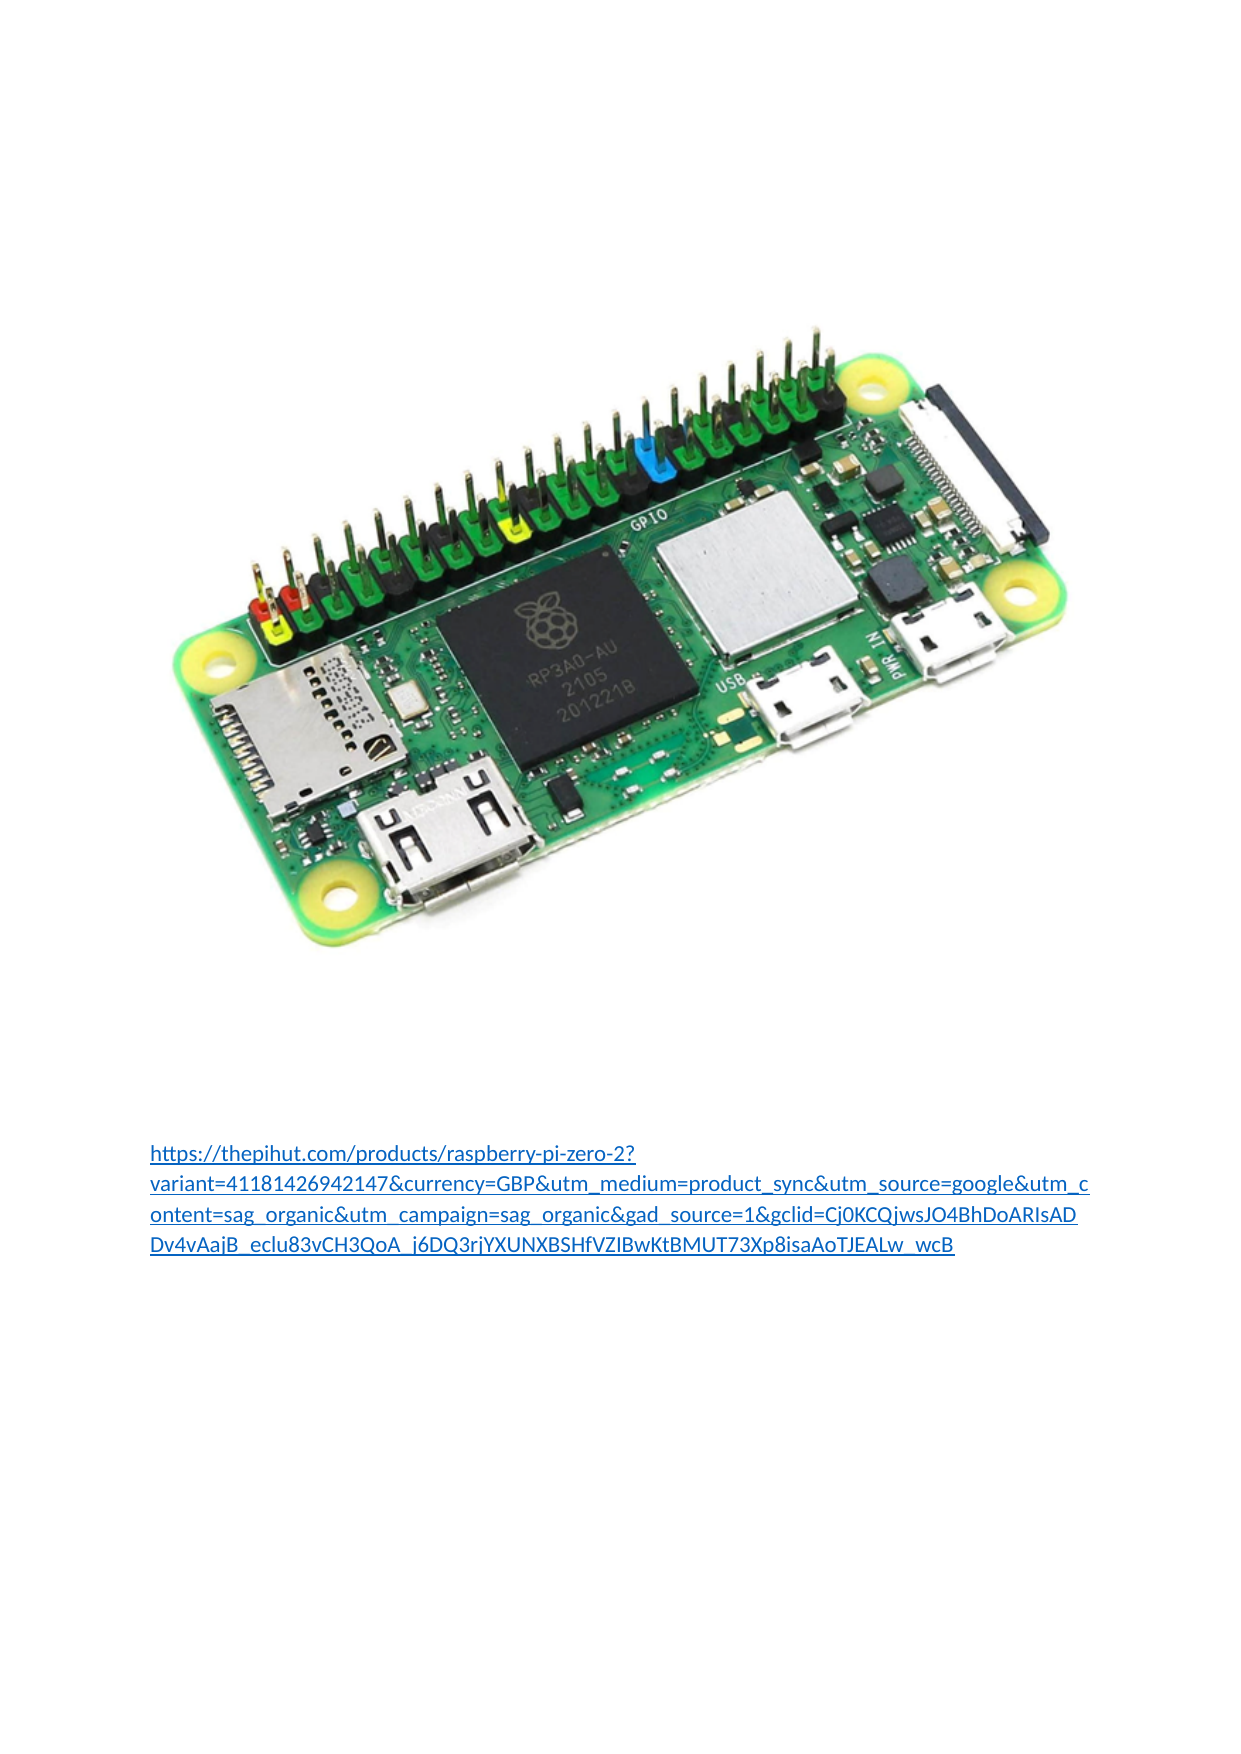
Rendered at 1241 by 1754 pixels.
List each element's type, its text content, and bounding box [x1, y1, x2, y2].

text https://thepihut.com/products/raspberry-pi-zero-2?variant=41181426942147&currency=GBP&utm_medium=product_sync&utm_source=google&utm_content=sag_organic&utm_campaign=sag_organic&gad_source=1&gclid=Cj0KCQjwsJO4BhDoARIsADDv4vAajB_eclu83vCH3QoA_j6DQ3rjYXUNXBSHfVZIBwKtBMUT73Xp8isaAoTJEALw_wcB [150, 1195, 1090, 1258]
picture [150, 180, 1091, 1121]
text https://thepihut.com/products/raspberry-pi-zero-2?variant=41181426942147&currency=GBP&utm_medium=product_sync&utm_source=google&utm_content=sag_organic&utm_campaign=sag_organic&gad_source=1&gclid=Cj0KCQjwsJO4BhDoARIsADDv4vAajB_eclu83vCH3QoA_j6DQ3rjYXUNXBSHfVZIBwKtBMUT73Xp8isaAoTJEALw_wcB [150, 1139, 1090, 1194]
